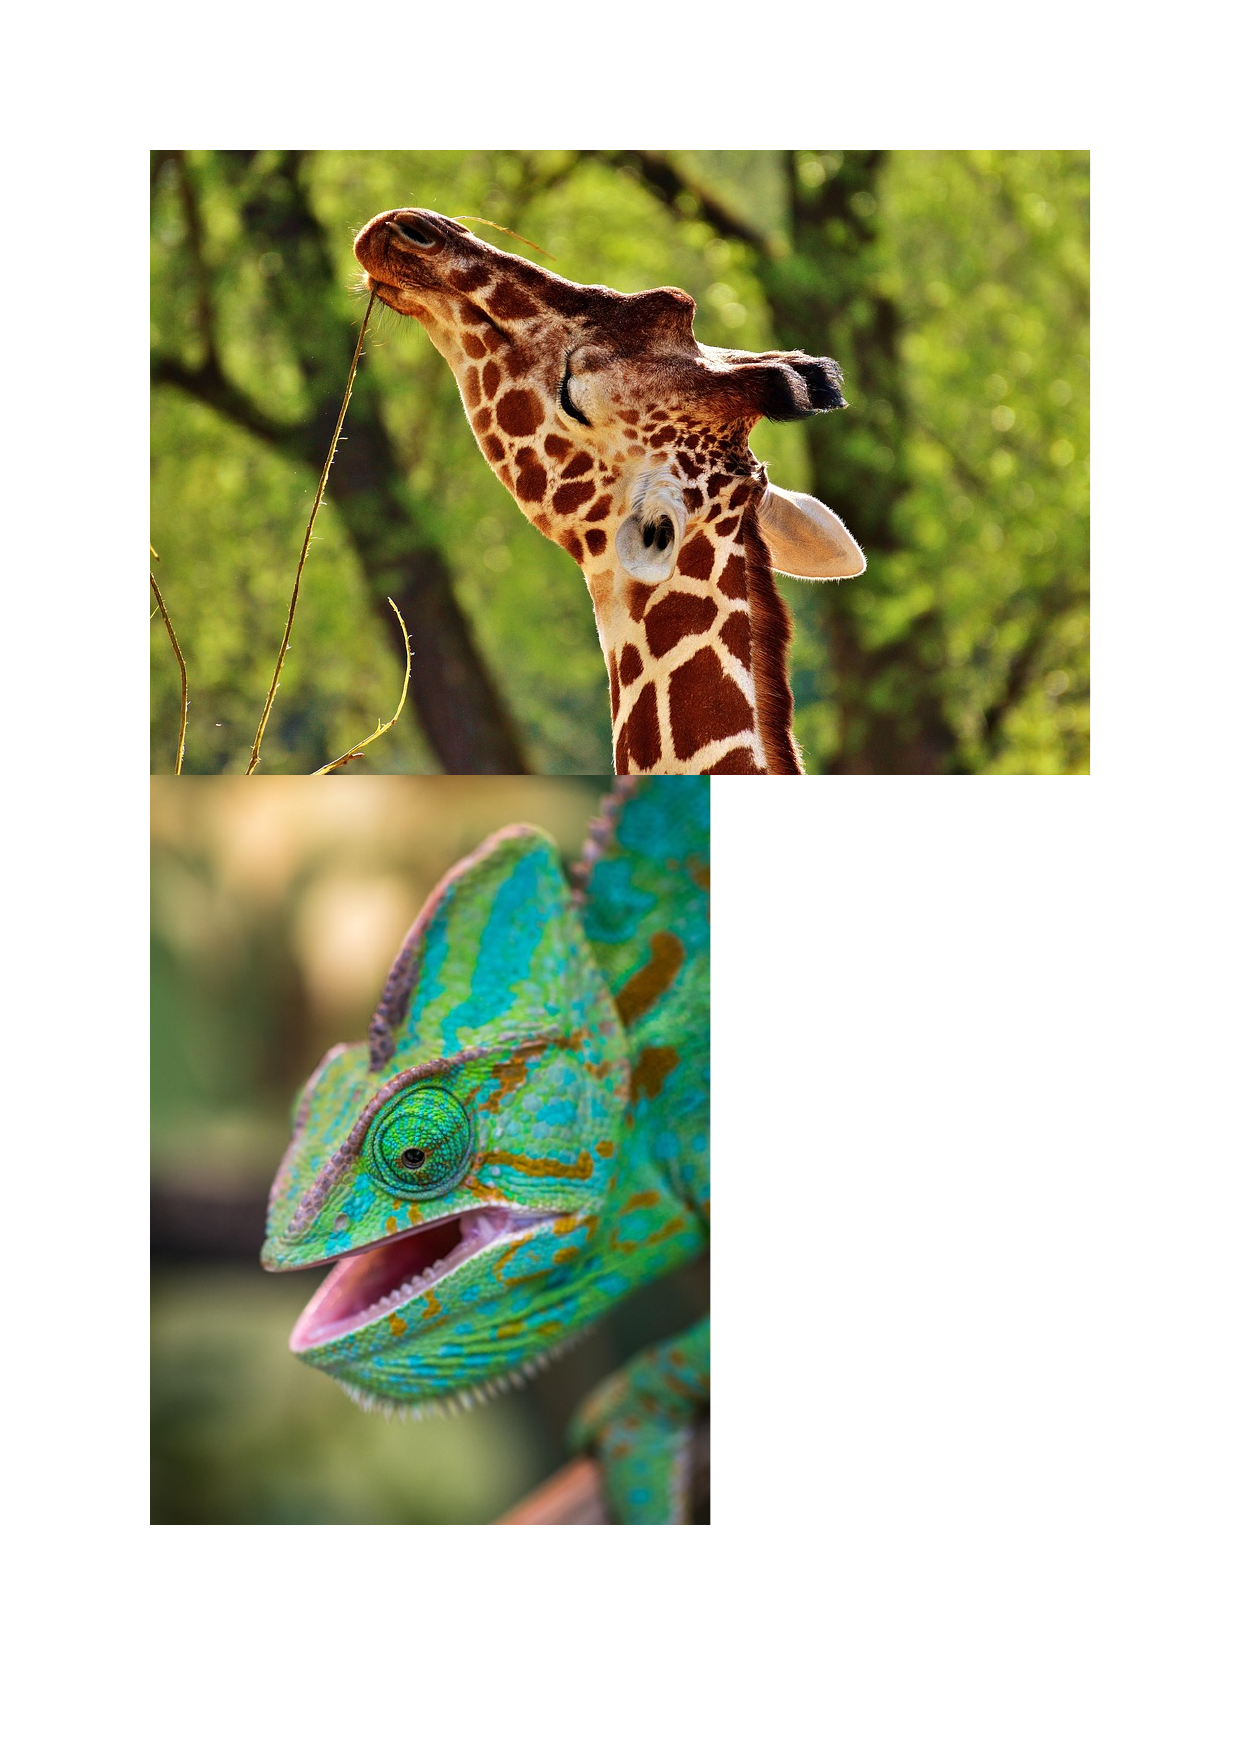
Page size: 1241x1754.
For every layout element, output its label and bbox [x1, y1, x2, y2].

picture [150, 150, 1091, 1525]
